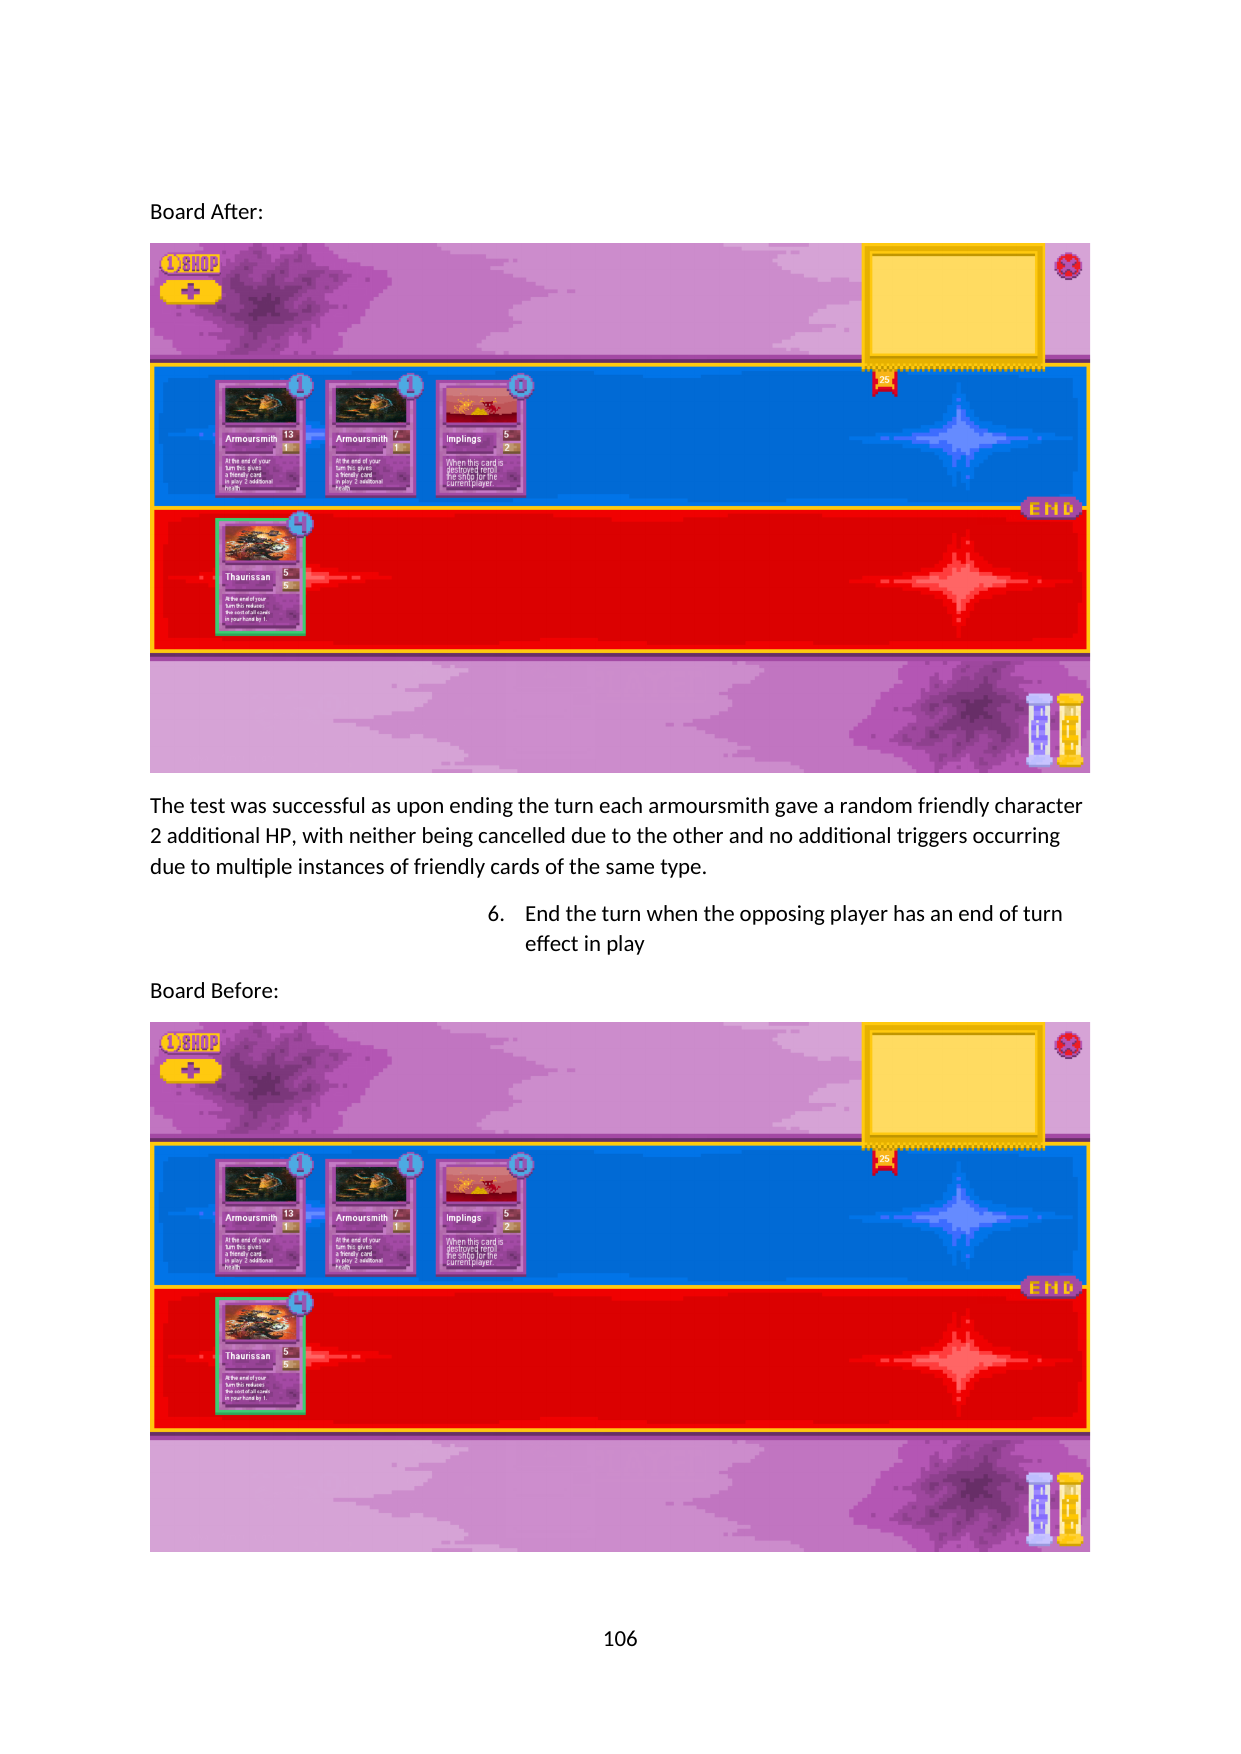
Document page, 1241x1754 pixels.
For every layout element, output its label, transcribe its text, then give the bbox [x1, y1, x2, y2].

picture [150, 1022, 1091, 1552]
text Board Before: [150, 976, 1090, 1004]
list End the turn when the opposing player has an end of turn effect in play [487, 899, 1090, 957]
picture [150, 243, 1091, 773]
text The test was successful as upon ending the turn each armoursmith gave a random friendly character 2 additional HP, with neither being cancelled due to the other and no additional triggers occurring due to multiple instances of friendly cards of the same type. [150, 791, 1090, 880]
text Board After: [150, 197, 1090, 225]
